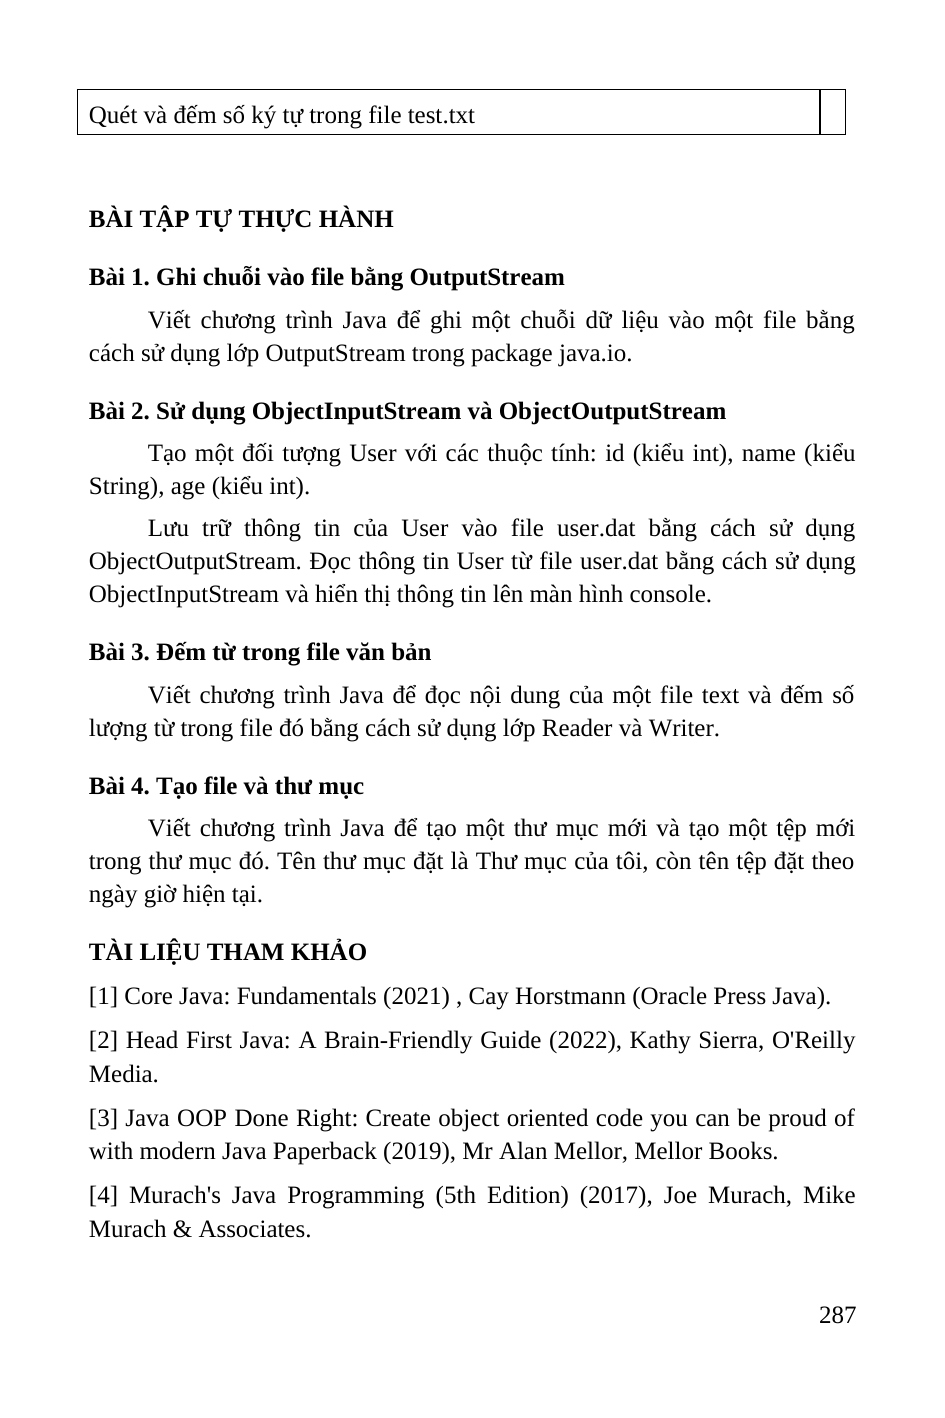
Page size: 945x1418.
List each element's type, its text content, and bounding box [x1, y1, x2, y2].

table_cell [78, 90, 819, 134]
subtitle Bài 2. Sử dụng ObjectInputStream và ObjectOutputStream [89, 396, 856, 424]
text Viết chương trình Java để đọc nội dung của một file text và đếm số lượng từ trong file đó bằng cách sử dụng lớp Reader và Writer. [89, 680, 856, 742]
subtitle BÀI TẬP TỰ THỰC HÀNH [89, 204, 856, 232]
subtitle Bài 3. Đếm từ trong file văn bản [89, 637, 856, 666]
text [3] Java OOP Done Right: Create object oriented code you can be proud of with modern Java Paperback (2019), Mr Alan Mellor, Mellor Books. [89, 1103, 856, 1165]
subtitle Bài 1. Ghi chuỗi vào file bằng OutputStream [89, 262, 856, 291]
text Tạo một đối tượng User với các thuộc tính: id (kiểu int), name (kiểu String), age (kiểu int). [89, 438, 856, 500]
subtitle TÀI LIỆU THAM KHẢO [89, 937, 856, 966]
text [2] Head First Java: A Brain-Friendly Guide (2022), Kathy Sierra, O'Reilly Media. [89, 1025, 856, 1088]
text [4] Murach's Java Programming (5th Edition) (2017), Joe Murach, Mike Murach & Associates. [89, 1180, 856, 1243]
text Viết chương trình Java để ghi một chuỗi dữ liệu vào một file bằng cách sử dụng lớp OutputStream trong package java.io. [89, 305, 856, 366]
subtitle Bài 4. Tạo file và thư mục [89, 771, 856, 799]
text [1] Core Java: Fundamentals (2021) , Cay Horstmann (Oracle Press Java). [89, 981, 856, 1010]
text Lưu trữ thông tin của User vào file user.dat bằng cách sử dụng ObjectOutputStream. Đọc thông tin User từ file user.dat bằng cách sử dụng ObjectInputStream và hiển thị thông tin lên màn hình console. [89, 513, 856, 608]
text Viết chương trình Java để tạo một thư mục mới và tạo một tệp mới trong thư mục đó. Tên thư mục đặt là Thư mục của tôi, còn tên tệp đặt theo ngày giờ hiện tại. [89, 813, 856, 908]
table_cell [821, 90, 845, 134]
